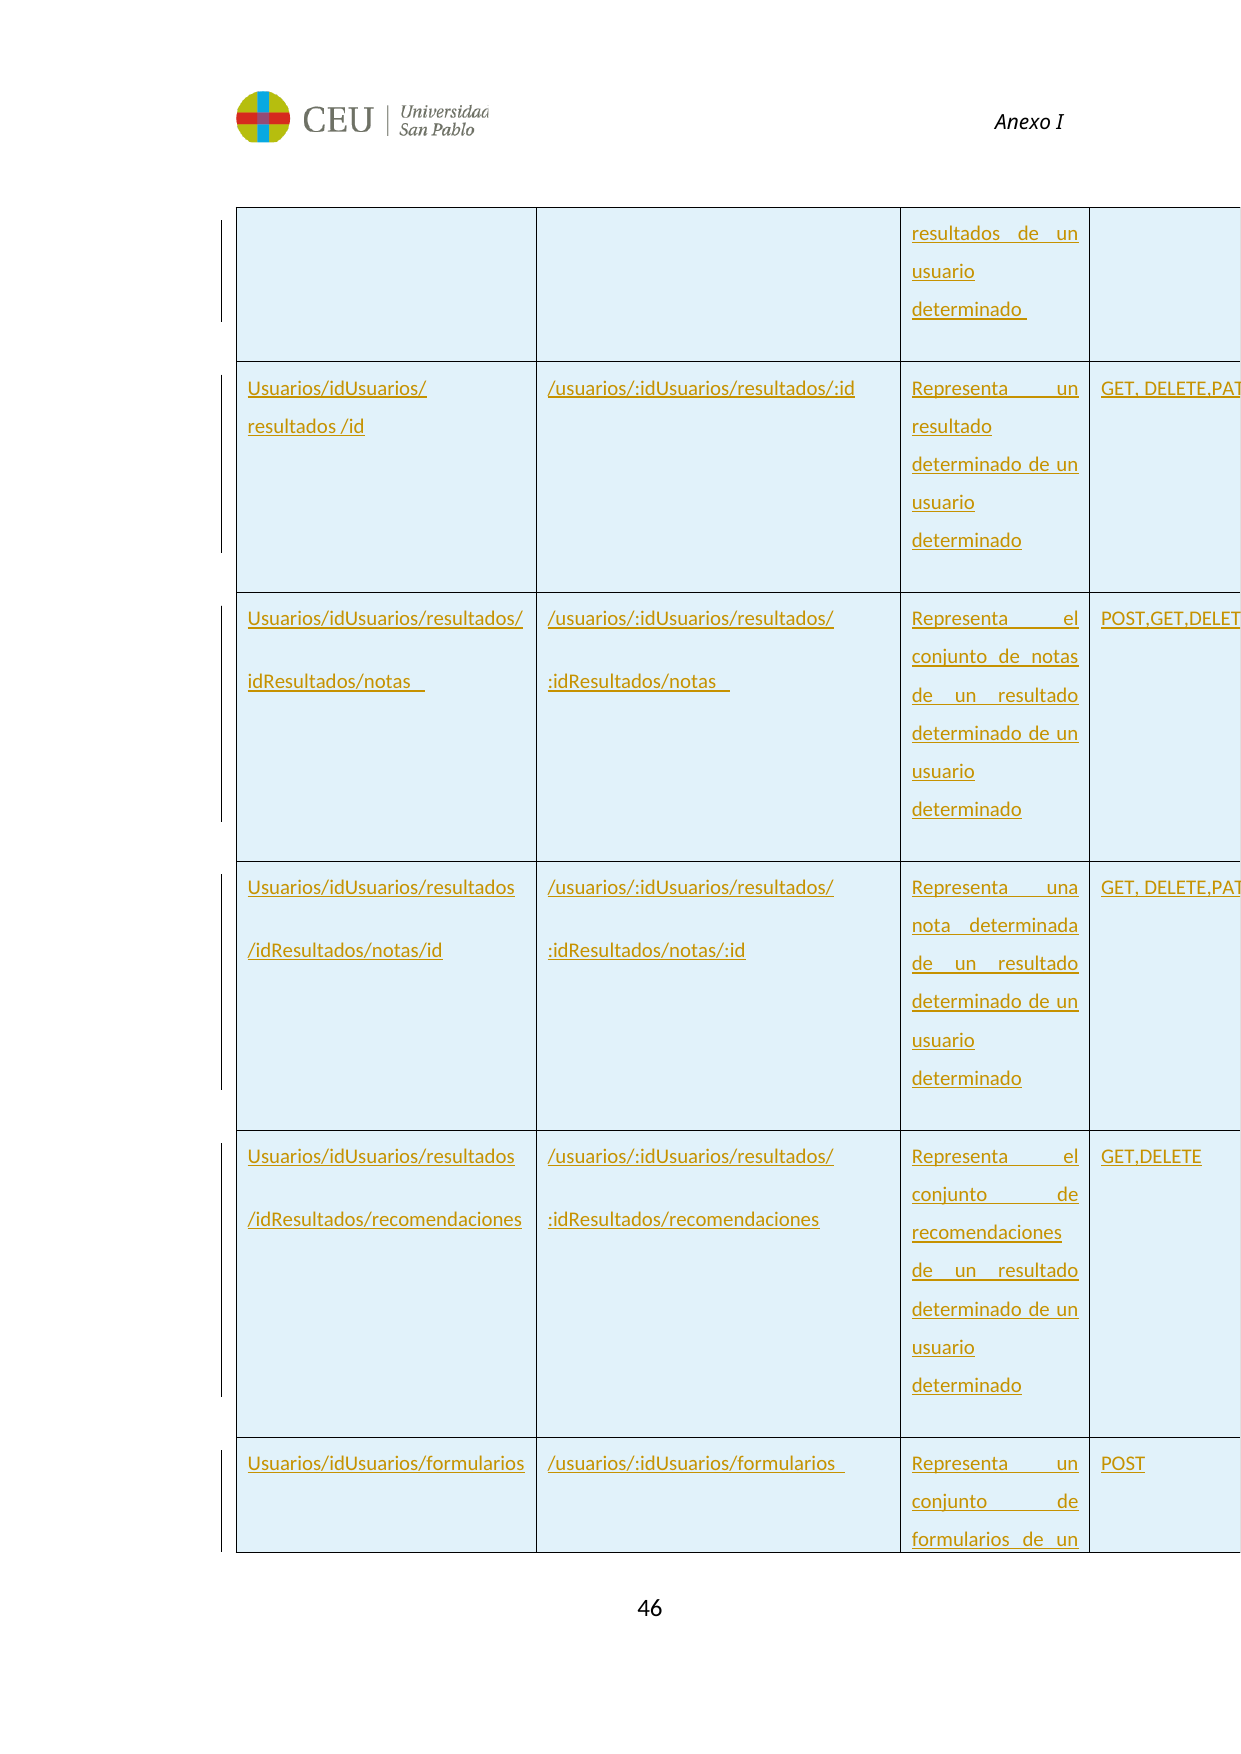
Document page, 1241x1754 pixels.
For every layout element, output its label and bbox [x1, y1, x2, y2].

picture [235, 89, 489, 143]
